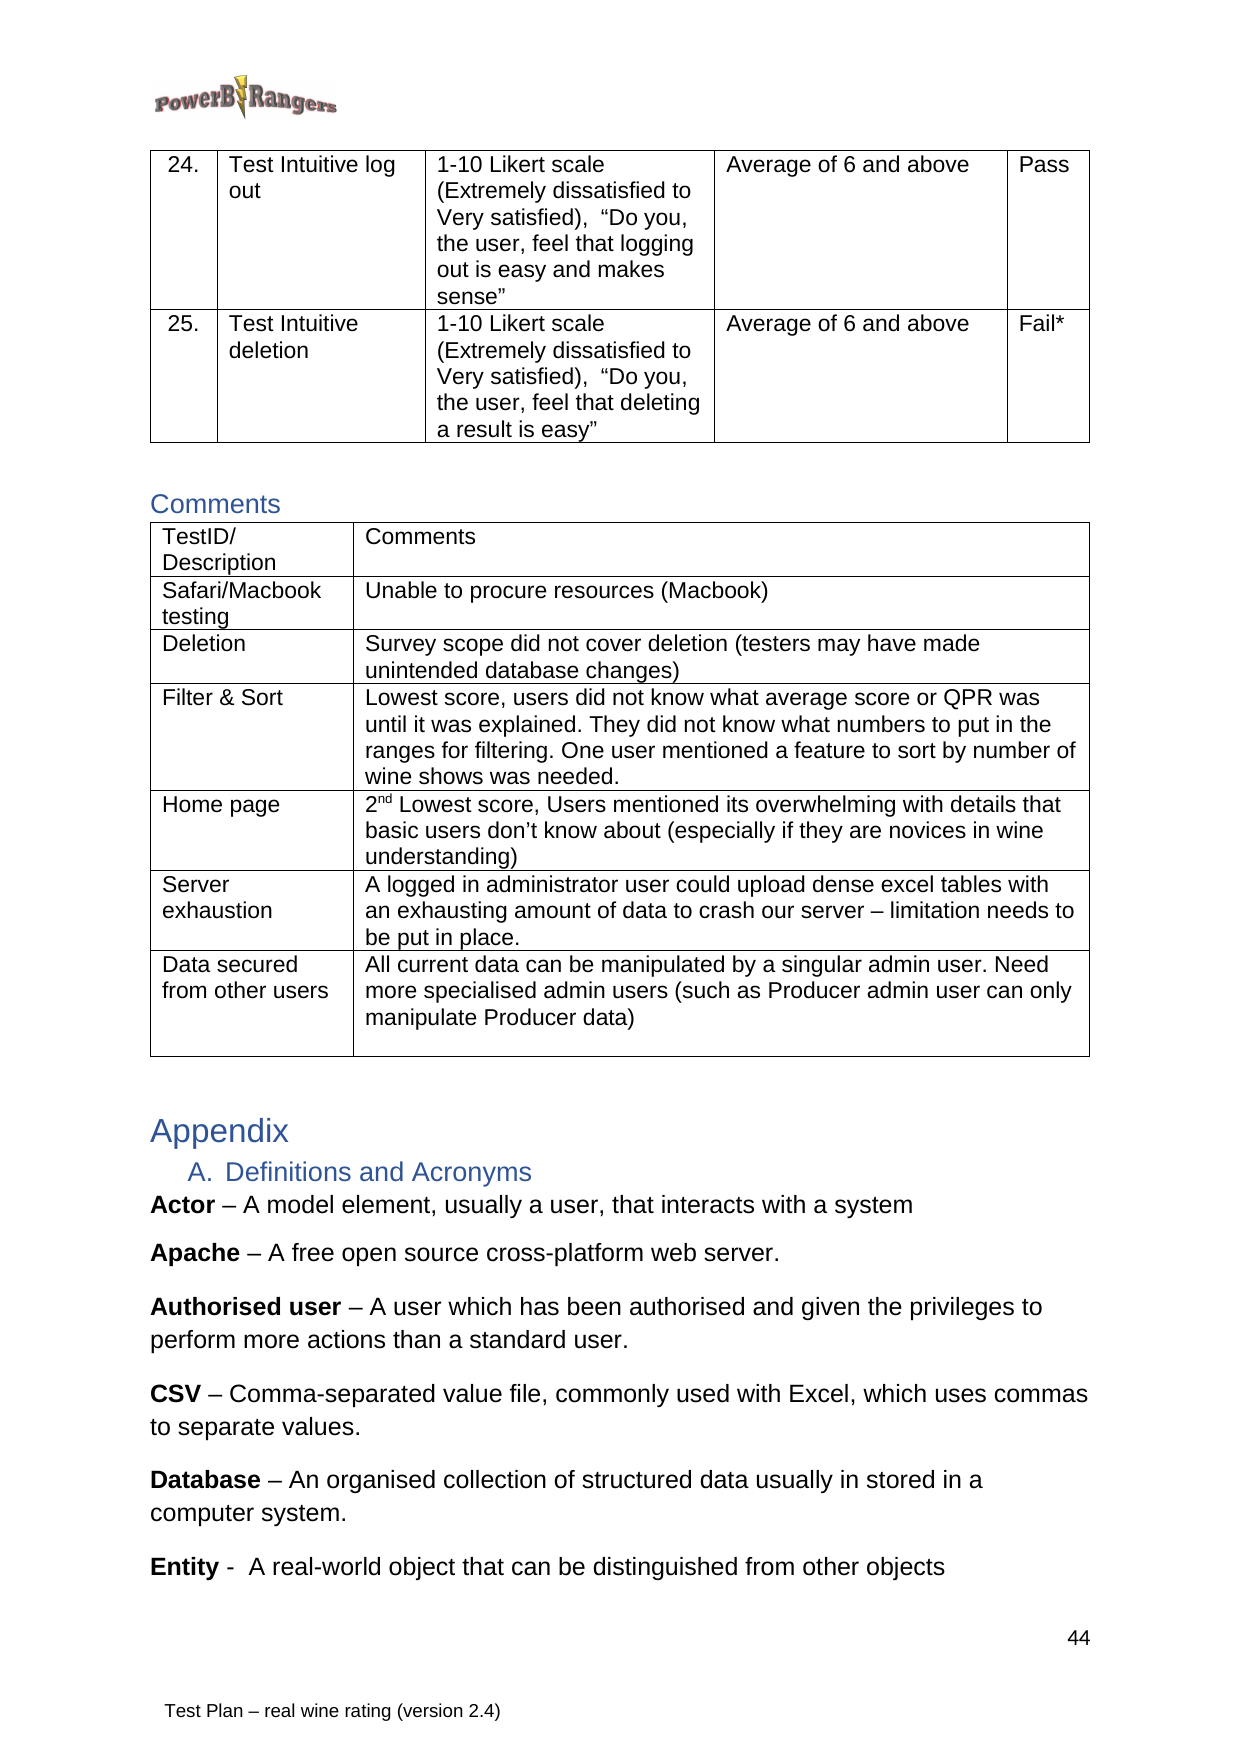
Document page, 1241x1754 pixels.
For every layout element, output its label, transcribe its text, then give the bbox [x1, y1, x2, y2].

table_cell Test Intuitive deletion [218, 310, 425, 442]
text Database – An organised collection of structured data usually in stored in a computer system. [150, 1465, 1090, 1527]
table_cell [151, 310, 217, 442]
table_cell All current data can be manipulated by a singular admin user. Need more specialised admin users (such as Producer admin user can only manipulate Producer data) [354, 951, 1089, 1056]
table_cell 2nd Lowest score, Users mentioned its overwhelming with details that basic users don’t know about (especially if they are novices in wine understanding) [354, 791, 1089, 870]
subtitle Comments [150, 488, 1090, 519]
table_cell Safari/Macbook testing [151, 577, 353, 629]
text Authorised user – A user which has been authorised and given the privileges to perform more actions than a standard user. [150, 1292, 1090, 1353]
table_cell [151, 151, 217, 309]
table_cell 1-10 Likert scale (Extremely dissatisfied to Very satisfied), “Do you, the user, feel that logging out is easy and makes sense” [426, 151, 714, 309]
table_cell 1-10 Likert scale (Extremely dissatisfied to Very satisfied), “Do you, the user, feel that deleting a result is easy” [426, 310, 714, 442]
subtitle Definitions and Acronyms [187, 1156, 1090, 1188]
text Actor – A model element, usually a user, that interacts with a system [150, 1190, 1090, 1219]
table_cell A logged in administrator user could upload dense excel tables with an exhausting amount of data to crash our server – limitation needs to be put in place. [354, 871, 1089, 950]
table_cell Test Intuitive log out [218, 151, 425, 309]
table_header TestID/ Description [151, 523, 353, 576]
table_cell Server exhaustion [151, 871, 353, 950]
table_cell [715, 151, 1007, 309]
text Apache – A free open source cross-platform web server. [150, 1238, 1090, 1267]
table_cell Average of 6 and above [715, 310, 1007, 442]
table_cell Pass [1008, 151, 1089, 309]
table_cell Home page [151, 791, 353, 870]
table_cell Data secured from other users [151, 951, 353, 1056]
subtitle Appendix [150, 1111, 1090, 1149]
table_cell Lowest score, users did not know what average score or QPR was until it was explained. They did not know what numbers to put in the ranges for filtering. One user mentioned a feature to sort by number of wine shows was needed. [354, 684, 1089, 789]
table_cell Deletion [151, 630, 353, 683]
table_header Comments [354, 523, 1089, 576]
table_cell Filter & Sort [151, 684, 353, 789]
text CSV – Comma-separated value file, commonly used with Excel, which uses commas to separate values. [150, 1378, 1090, 1440]
table_cell Fail* [1008, 310, 1089, 442]
text Entity - A real-world object that can be distinguished from other objects [150, 1552, 1090, 1581]
table_cell Unable to procure resources (Macbook) [354, 577, 1089, 629]
picture [150, 75, 341, 120]
table_cell Survey scope did not cover deletion (testers may have made unintended database changes) [354, 630, 1089, 683]
